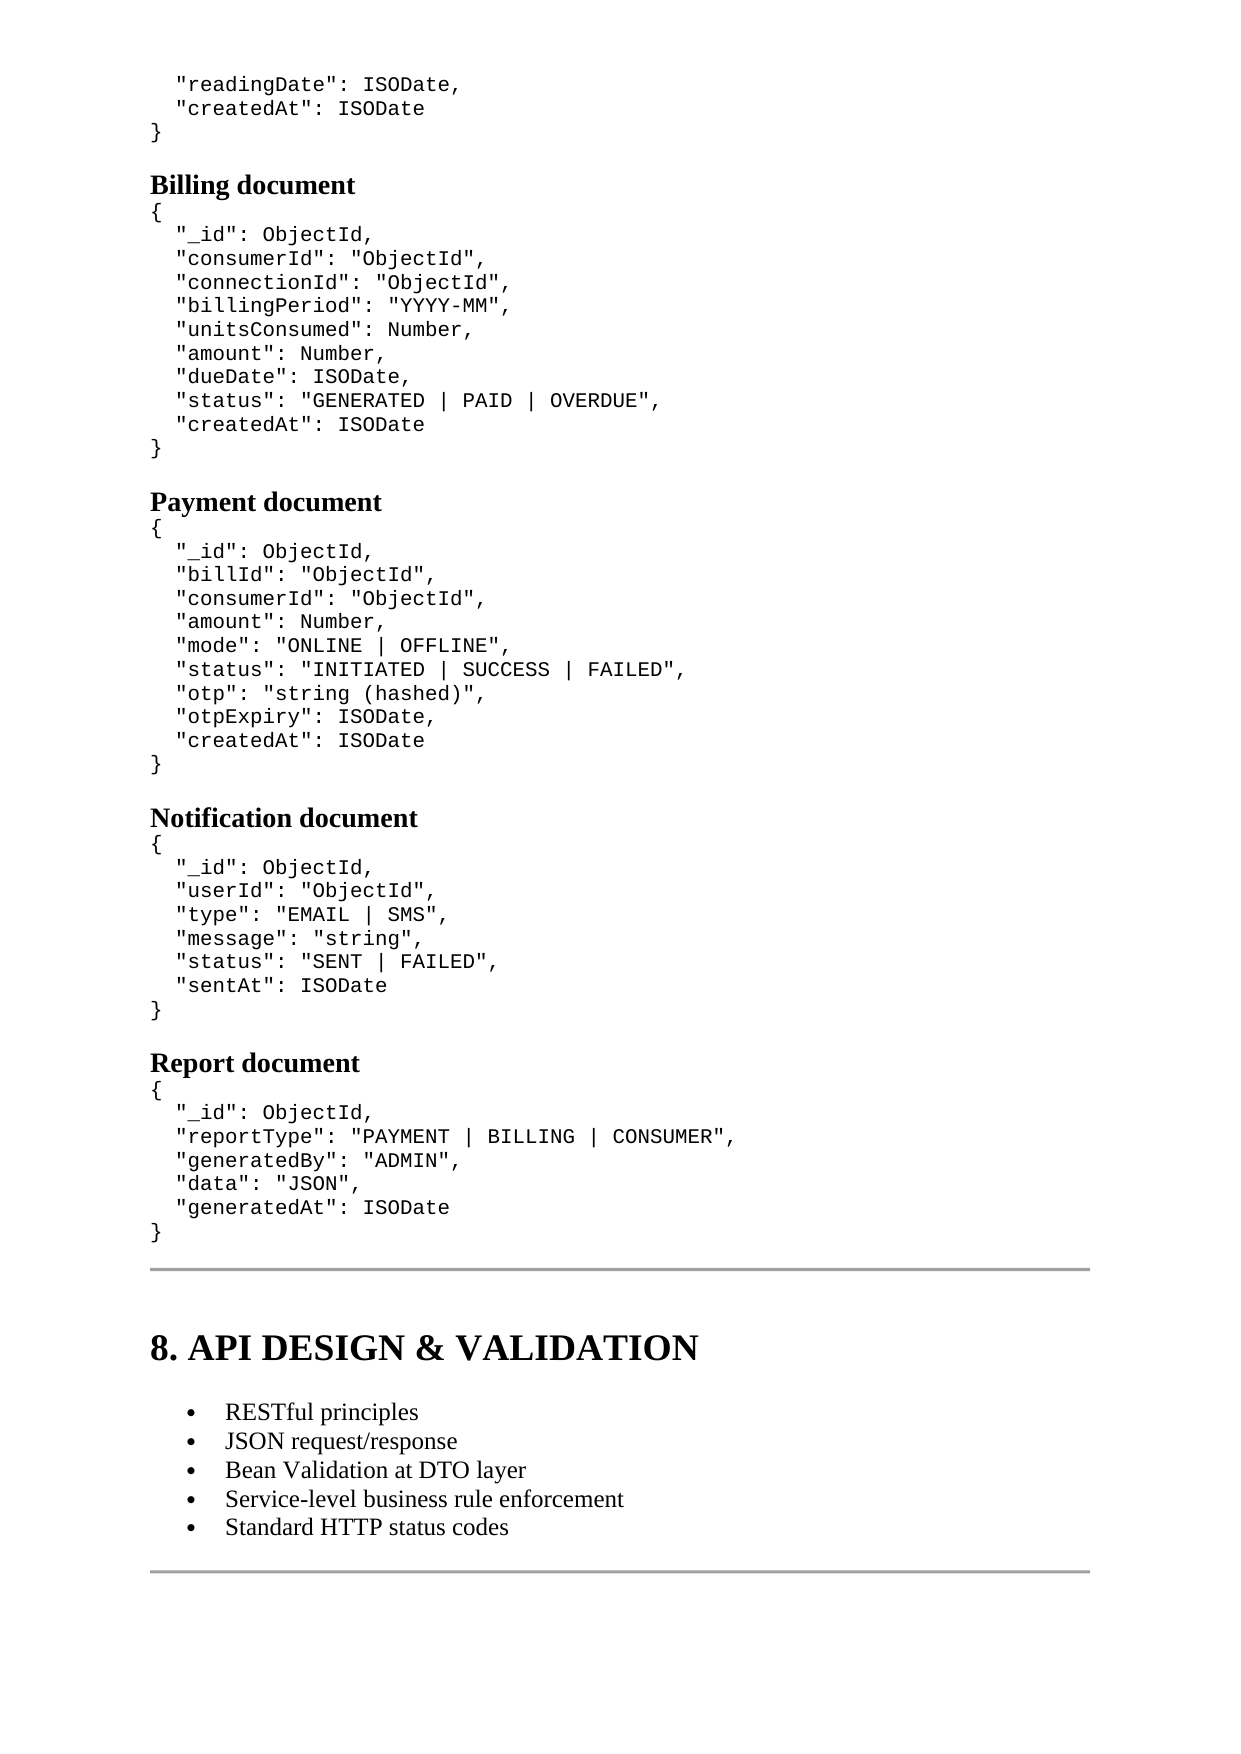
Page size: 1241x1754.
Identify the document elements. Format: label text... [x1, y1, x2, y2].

text "readingDate": ISODate, [150, 74, 1090, 97]
list RESTful principles [187, 1397, 1090, 1426]
text "status": "GENERATED | PAID | OVERDUE", [150, 390, 1090, 414]
text "billId": "ObjectId", [150, 564, 1090, 588]
list Standard HTTP status codes [187, 1512, 1090, 1541]
text "reportType": "PAYMENT | BILLING | CONSUMER", [150, 1126, 1090, 1150]
list JSON request/response [187, 1426, 1090, 1455]
text "_id": ObjectId, [150, 1102, 1090, 1126]
text { [150, 201, 1090, 224]
text "createdAt": ISODate [150, 414, 1090, 437]
text } [150, 121, 1090, 145]
text Report document [150, 1046, 1090, 1079]
text { [150, 833, 1090, 857]
text Payment document [150, 484, 1090, 517]
text { [150, 517, 1090, 541]
text "consumerId": "ObjectId", [150, 248, 1090, 272]
text "_id": ObjectId, [150, 857, 1090, 880]
text "message": "string", [150, 928, 1090, 951]
list Service-level business rule enforcement [187, 1484, 1090, 1512]
text "unitsConsumed": Number, [150, 319, 1090, 343]
text 8. API DESIGN & VALIDATION [150, 1325, 1090, 1368]
text "consumerId": "ObjectId", [150, 588, 1090, 612]
text } [150, 437, 1090, 461]
text "connectionId": "ObjectId", [150, 272, 1090, 295]
text { [150, 1079, 1090, 1102]
text "_id": ObjectId, [150, 541, 1090, 564]
text "userId": "ObjectId", [150, 880, 1090, 904]
text "generatedAt": ISODate [150, 1197, 1090, 1221]
text "mode": "ONLINE | OFFLINE", [150, 635, 1090, 659]
text "data": "JSON", [150, 1173, 1090, 1197]
text "amount": Number, [150, 343, 1090, 366]
text "amount": Number, [150, 612, 1090, 635]
text "createdAt": ISODate [150, 730, 1090, 753]
text } [150, 753, 1090, 777]
text } [150, 1221, 1090, 1244]
text "sentAt": ISODate [150, 975, 1090, 999]
text "type": "EMAIL | SMS", [150, 904, 1090, 928]
text "status": "SENT | FAILED", [150, 951, 1090, 975]
text "billingPeriod": "YYYY-MM", [150, 295, 1090, 319]
text "generatedBy": "ADMIN", [150, 1150, 1090, 1173]
text "createdAt": ISODate [150, 97, 1090, 121]
text "otpExpiry": ISODate, [150, 706, 1090, 730]
text Notification document [150, 801, 1090, 833]
text Billing document [150, 168, 1090, 201]
text "otp": "string (hashed)", [150, 682, 1090, 706]
text } [150, 999, 1090, 1022]
text "dueDate": ISODate, [150, 366, 1090, 390]
text "status": "INITIATED | SUCCESS | FAILED", [150, 659, 1090, 682]
text "_id": ObjectId, [150, 224, 1090, 248]
list Bean Validation at DTO layer [187, 1455, 1090, 1484]
